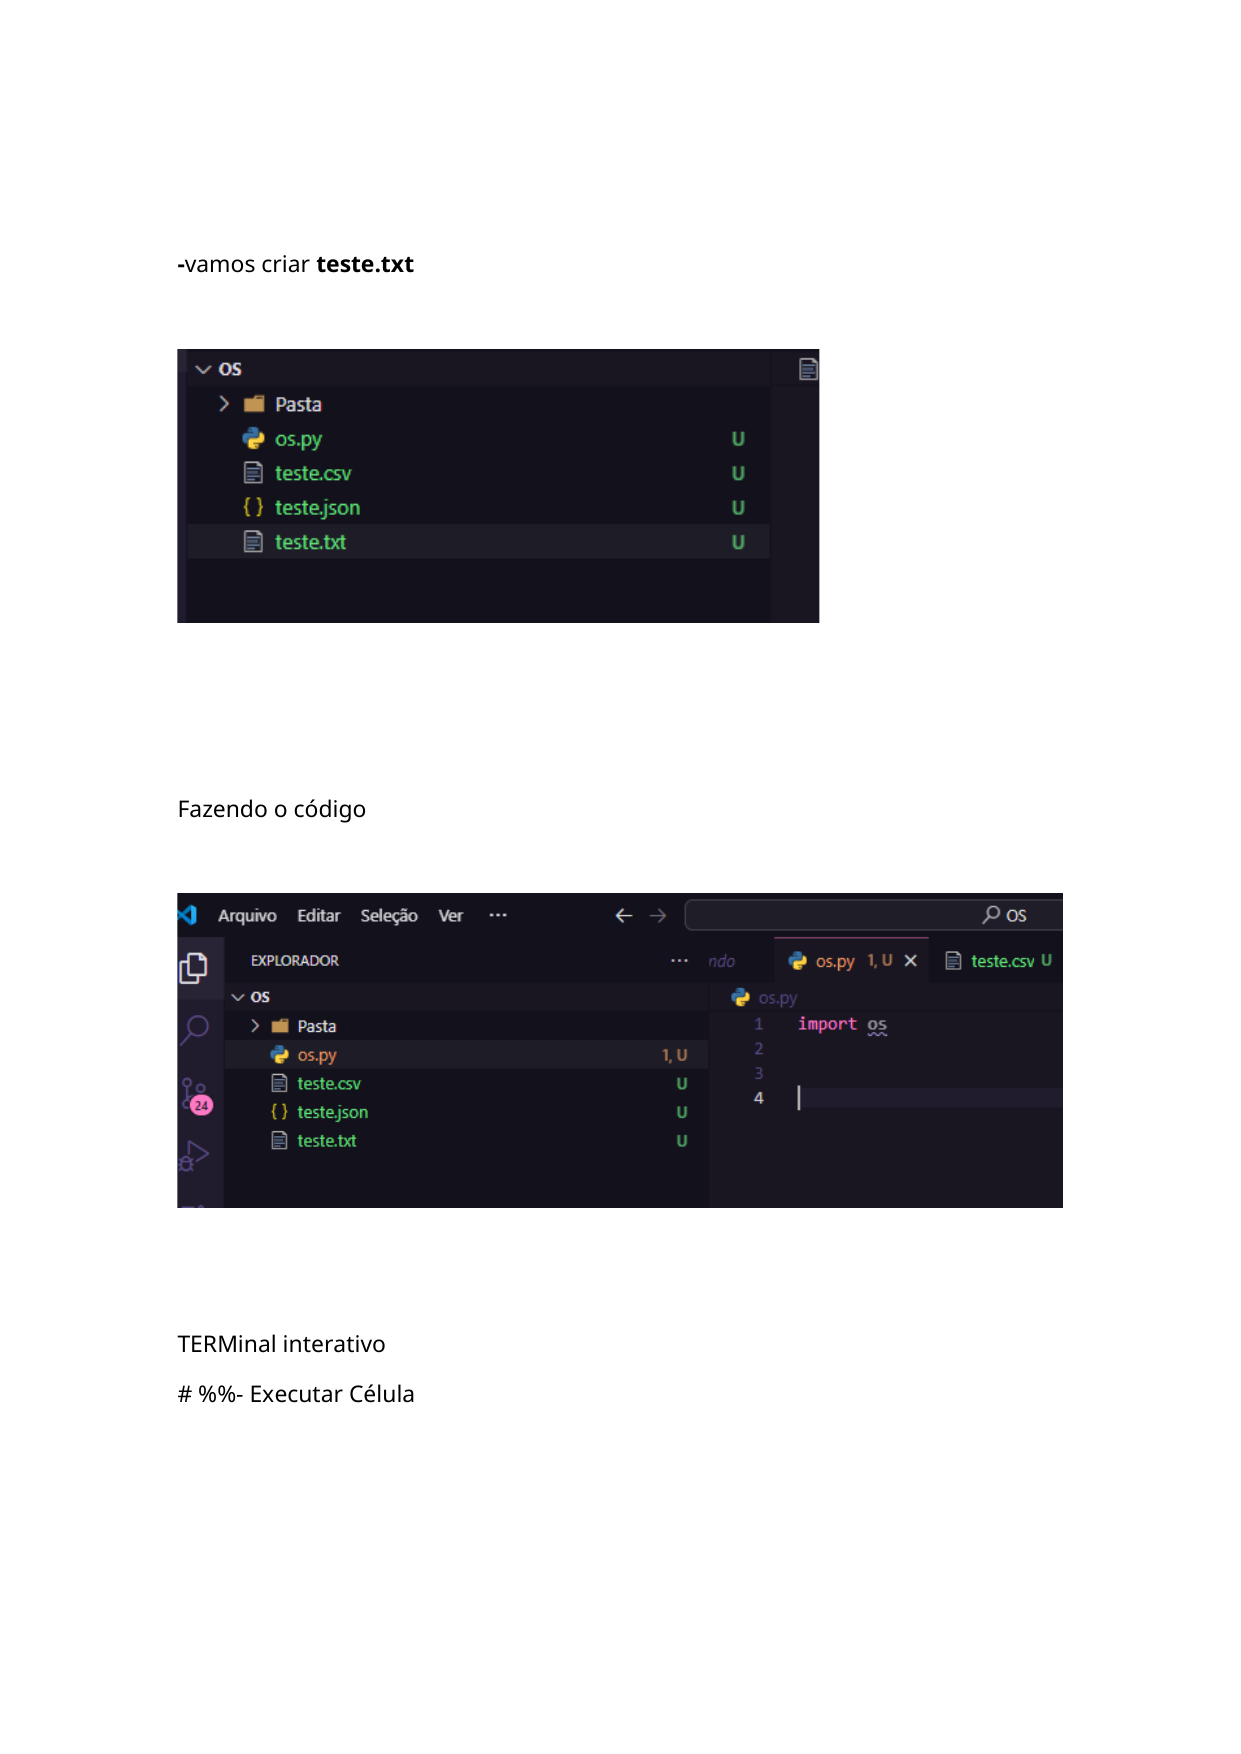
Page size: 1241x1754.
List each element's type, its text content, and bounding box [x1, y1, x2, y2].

picture [177, 349, 820, 623]
text Fazendo o código [177, 793, 1063, 824]
text -vamos criar teste.txt [177, 248, 1063, 280]
text # %%- Executar Célula [177, 1378, 1063, 1409]
text TERMinal interativo [177, 1328, 1063, 1359]
picture [177, 893, 1063, 1208]
